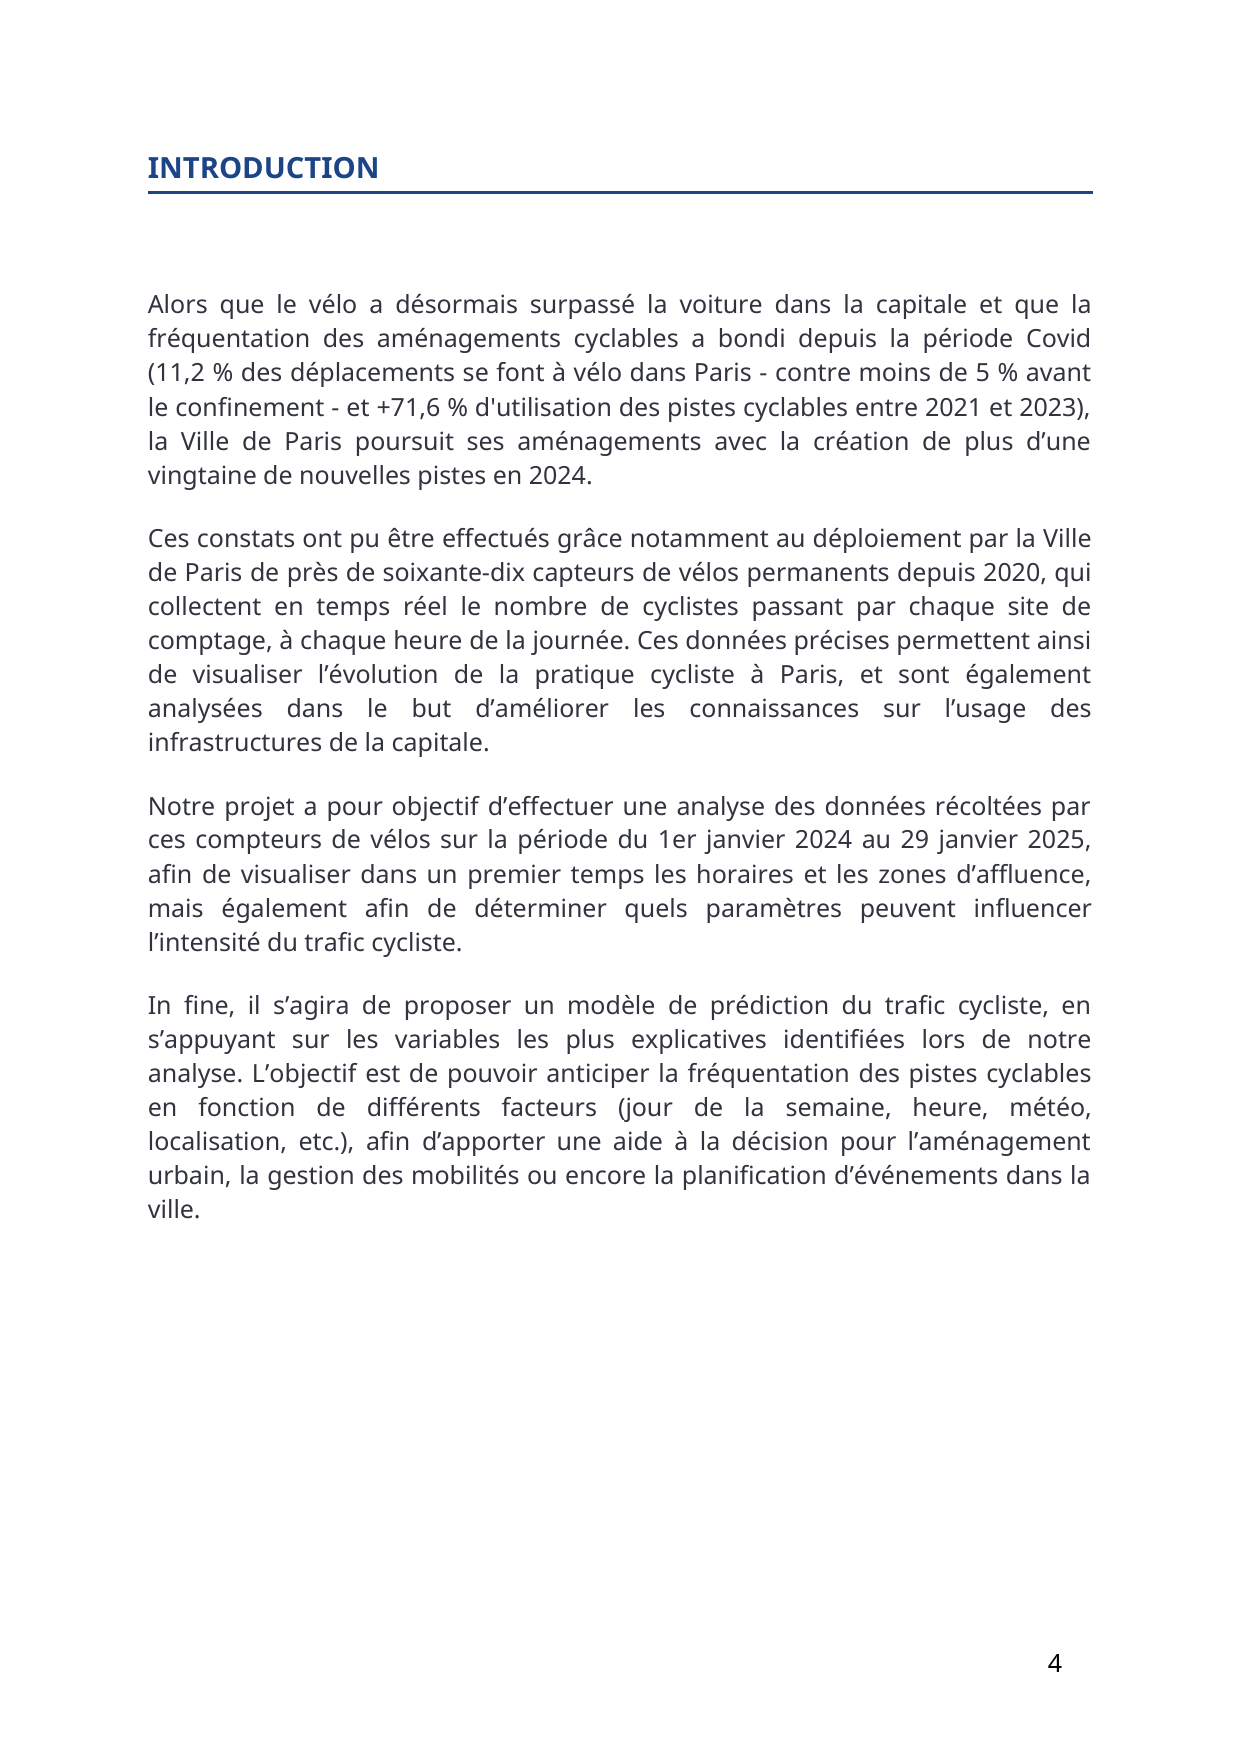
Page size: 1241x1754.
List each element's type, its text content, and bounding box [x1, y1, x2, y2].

text Ces constats ont pu être effectués grâce notamment au déploiement par la Ville de Paris de près de soixante-dix capteurs de vélos permanents depuis 2020, qui collectent en temps réel le nombre de cyclistes passant par chaque site de comptage, à chaque heure de la journée. Ces données précises permettent ainsi de visualiser l’évolution de la pratique cycliste à Paris, et sont également analysées dans le but d’améliorer les connaissances sur l’usage des infrastructures de la capitale. [148, 521, 1093, 759]
text INTRODUCTION [148, 148, 1093, 191]
text In fine, il s’agira de proposer un modèle de prédiction du trafic cycliste, en s’appuyant sur les variables les plus explicatives identifiées lors de notre analyse. L’objectif est de pouvoir anticiper la fréquentation des pistes cyclables en fonction de différents facteurs (jour de la semaine, heure, météo, localisation, etc.), afin d’apporter une aide à la décision pour l’aménagement urbain, la gestion des mobilités ou encore la planification d’événements dans la ville. [148, 988, 1093, 1226]
text Notre projet a pour objectif d’effectuer une analyse des données récoltées par ces compteurs de vélos sur la période du 1er janvier 2024 au 29 janvier 2025, afin de visualiser dans un premier temps les horaires et les zones d’affluence, mais également afin de déterminer quels paramètres peuvent influencer l’intensité du trafic cycliste. [148, 788, 1093, 958]
text Alors que le vélo a désormais surpassé la voiture dans la capitale et que la fréquentation des aménagements cyclables a bondi depuis la période Covid (11,2 % des déplacements se font à vélo dans Paris - contre moins de 5 % avant le confinement - et +71,6 % d'utilisation des pistes cyclables entre 2021 et 2023), la Ville de Paris poursuit ses aménagements avec la création de plus d’une vingtaine de nouvelles pistes en 2024. [148, 287, 1093, 491]
